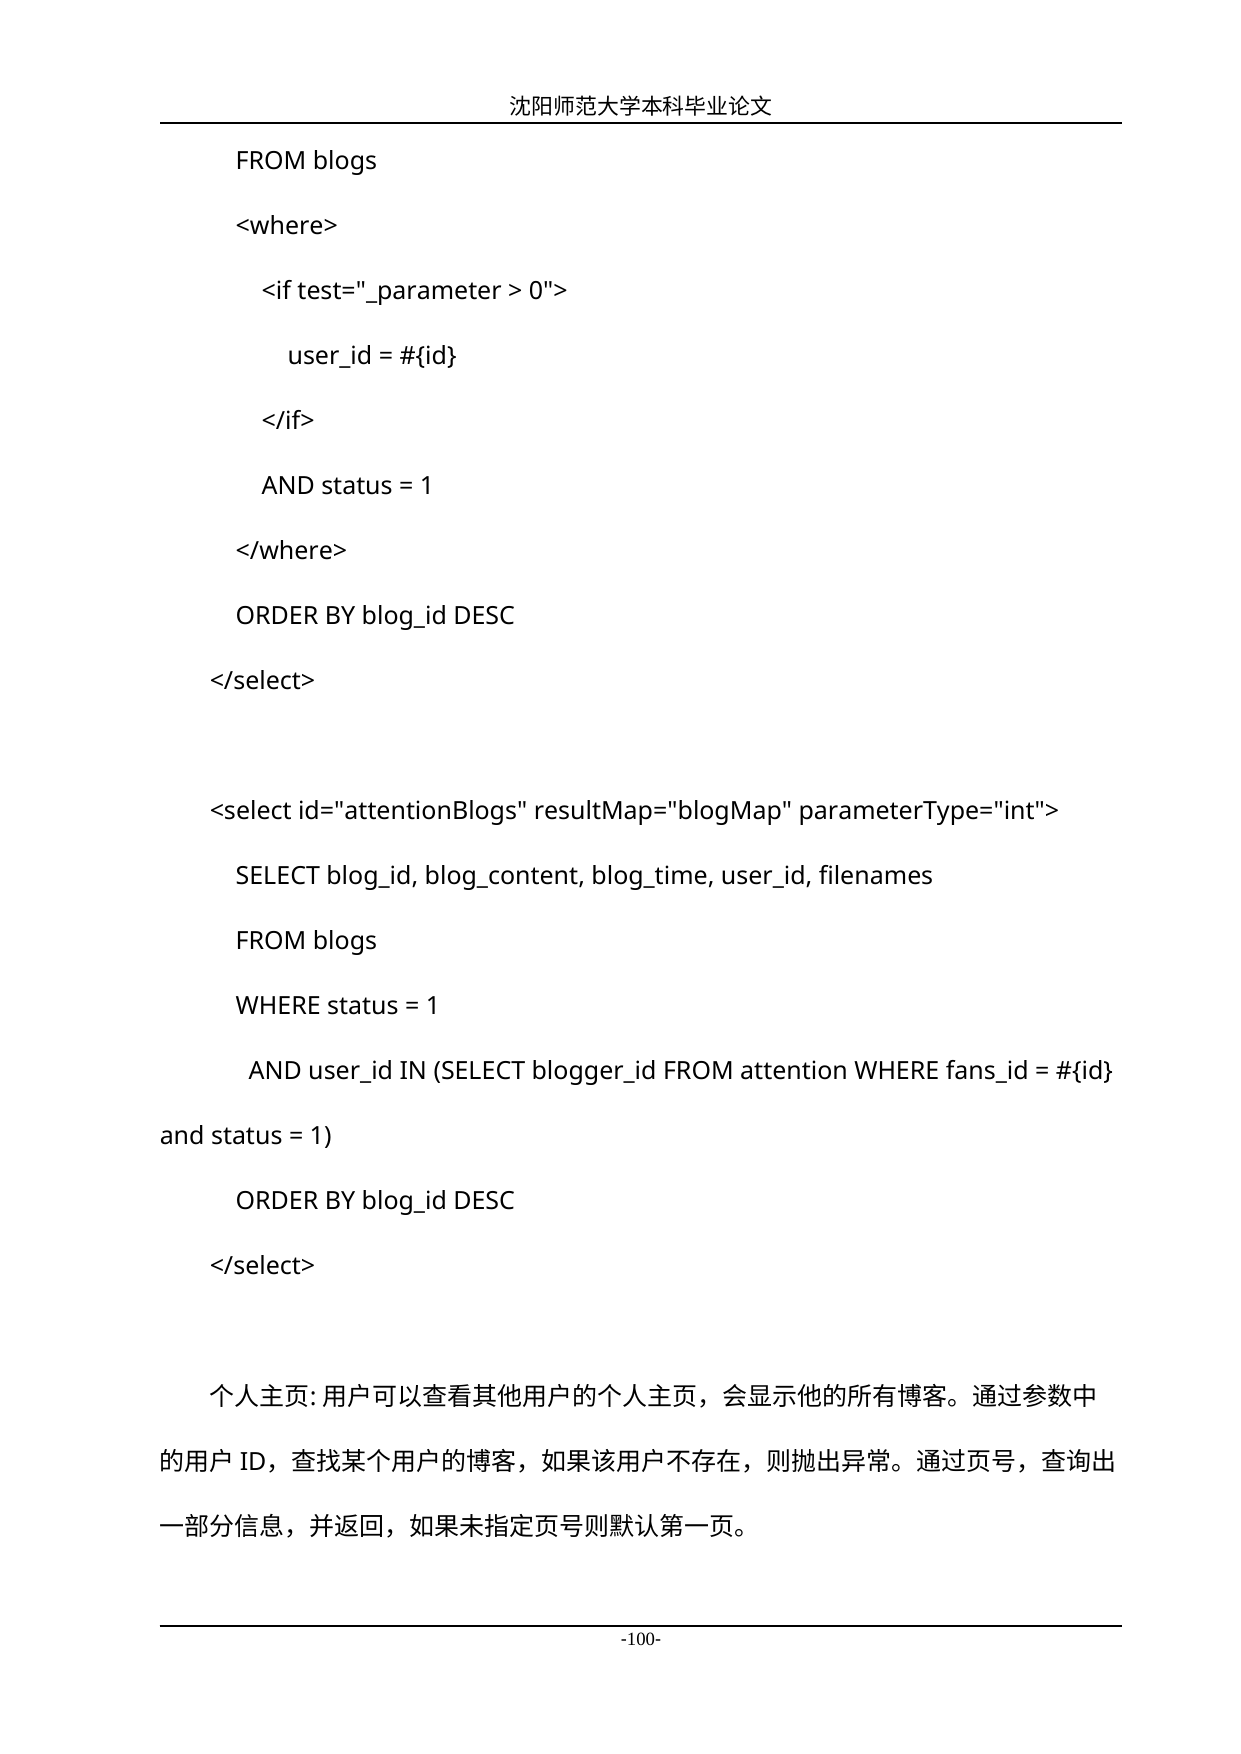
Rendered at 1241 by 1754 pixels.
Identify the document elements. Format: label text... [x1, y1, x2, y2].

text FROM blogs [159, 127, 1122, 192]
text AND user_id IN (SELECT blogger_id FROM attention WHERE fans_id = #{id} and status = 1) [159, 1037, 1122, 1167]
text ORDER BY blog_id DESC [159, 582, 1122, 647]
text <where> [159, 192, 1122, 257]
text <if test="_parameter > 0"> [159, 257, 1122, 322]
text SELECT blog_id, blog_content, blog_time, user_id, filenames [159, 842, 1122, 907]
text FROM blogs [159, 907, 1122, 972]
text user_id = #{id} [159, 322, 1122, 387]
text WHERE status = 1 [159, 972, 1122, 1037]
text ORDER BY blog_id DESC [159, 1167, 1122, 1232]
text 个人主页: 用户可以查看其他用户的个人主页，会显示他的所有博客。通过参数中的用户ID，查找某个用户的博客，如果该用户不存在，则抛出异常。通过页号，查询出一部分信息，并返回，如果未指定页号则默认第一页。 [159, 1362, 1122, 1557]
text </select> [159, 647, 1122, 712]
text AND status = 1 [159, 452, 1122, 517]
text <select id="attentionBlogs" resultMap="blogMap" parameterType="int"> [159, 777, 1122, 842]
text </if> [159, 387, 1122, 452]
text </select> [159, 1232, 1122, 1297]
text </where> [159, 517, 1122, 582]
